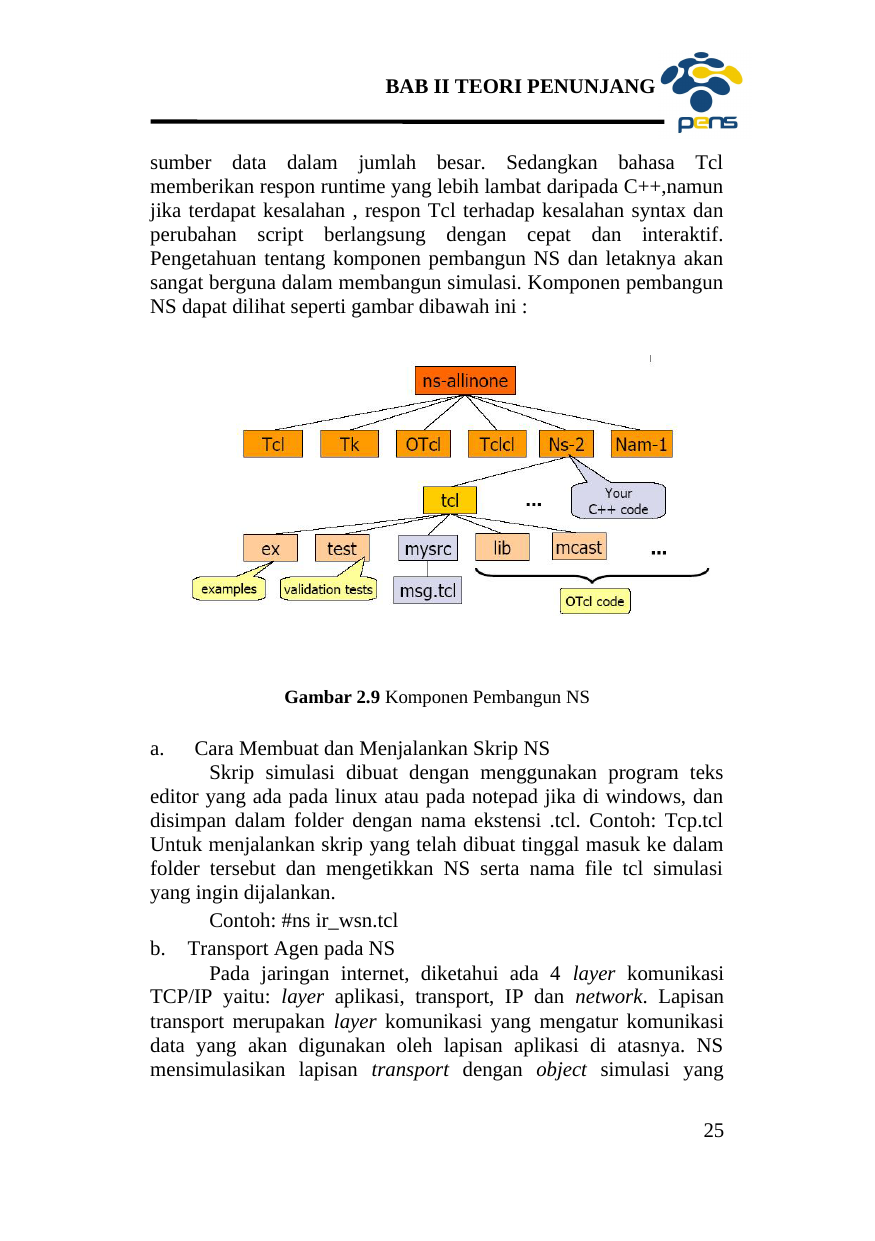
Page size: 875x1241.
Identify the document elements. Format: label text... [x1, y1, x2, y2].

text Skrip simulasi dibuat dengan menggunakan program teks editor yang ada pada linux atau pada notepad jika di windows, dan disimpan dalam folder dengan nama ekstensi .tcl. Contoh: Tcp.tcl Untuk menjalankan skrip yang telah dibuat tinggal masuk ke dalam folder tersebut dan mengetikkan NS serta nama file tcl simulasi yang ingin dijalankan. [150, 759, 724, 904]
text Gambar 2.9 Komponen Pembangun NS [150, 686, 724, 707]
text Contoh: #ns ir_wsn.tcl [150, 908, 724, 932]
picture [657, 50, 753, 139]
list Cara Membuat dan Menjalankan Skrip NS [150, 736, 724, 759]
text Transport Agen pada NS [150, 936, 724, 960]
